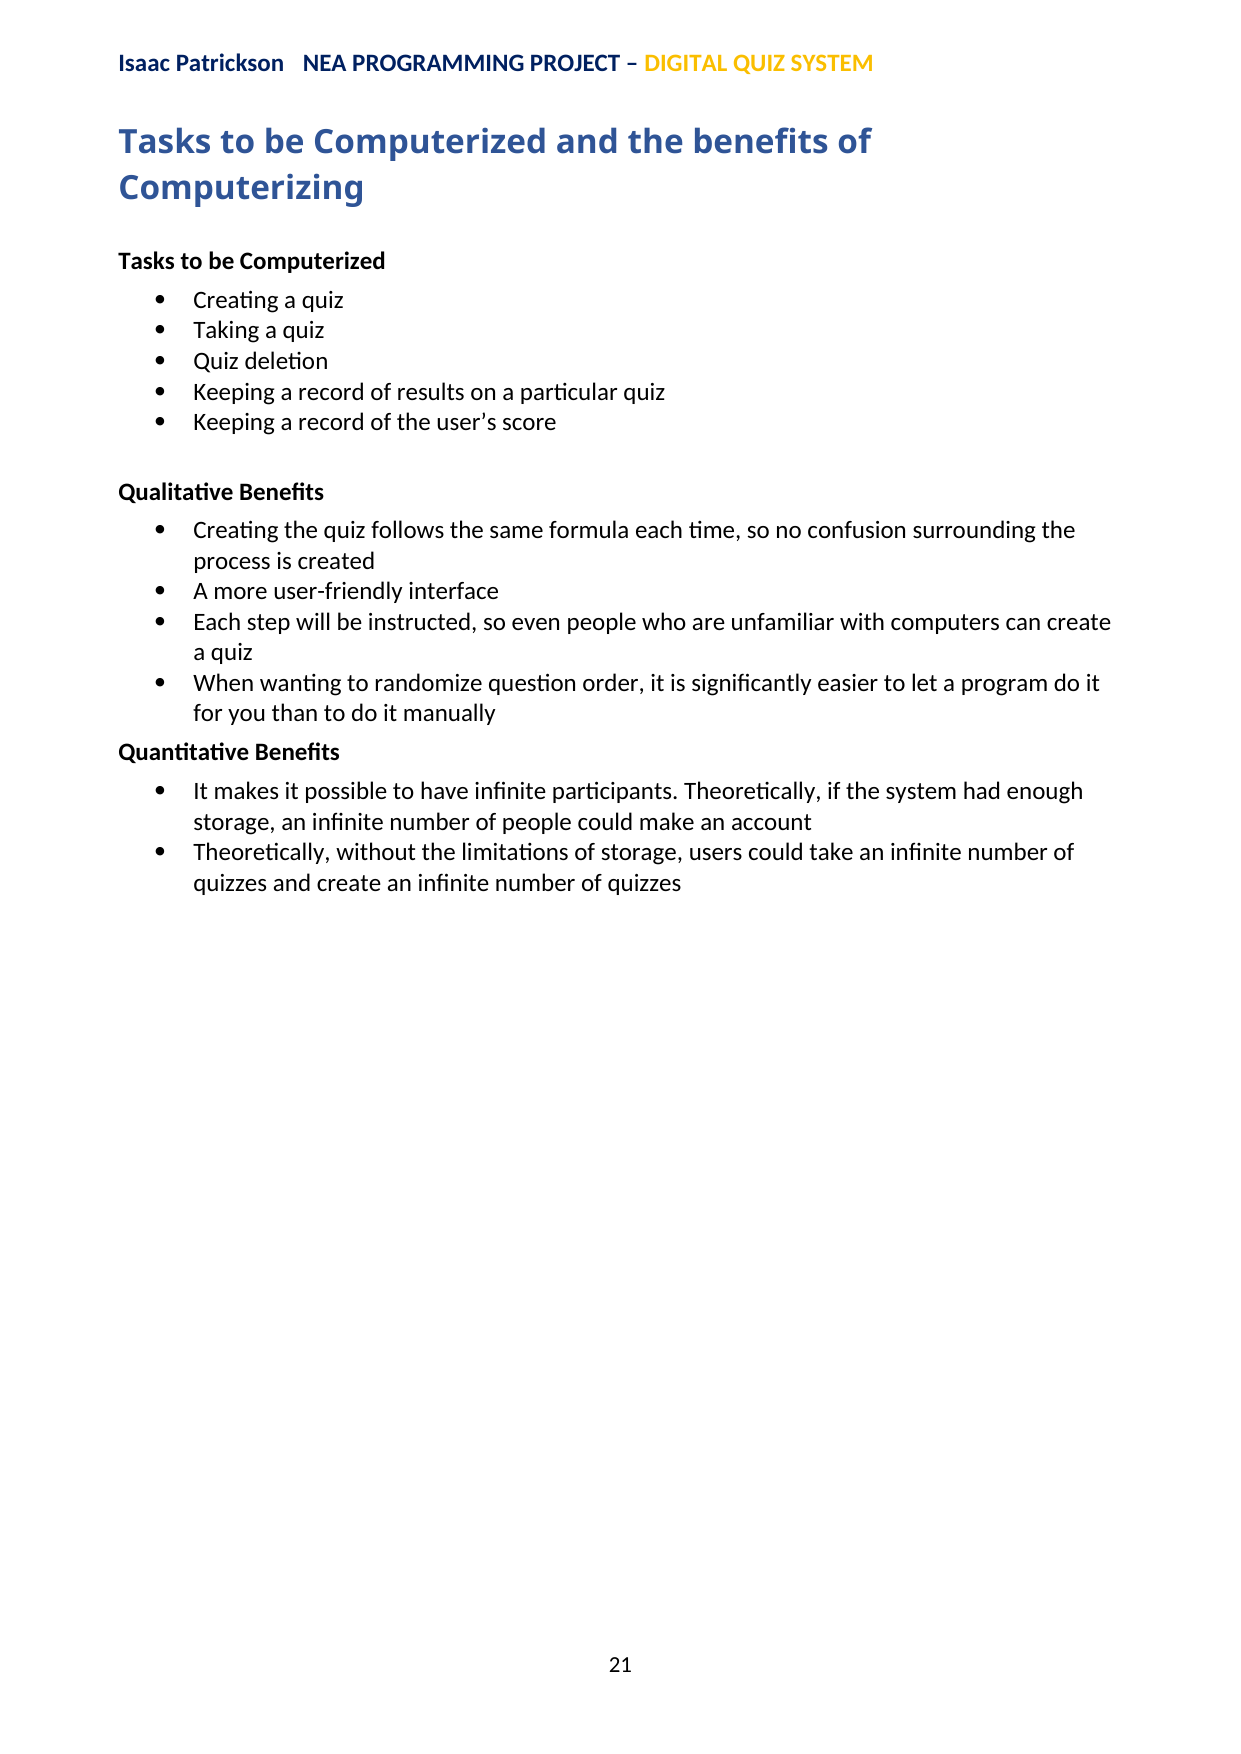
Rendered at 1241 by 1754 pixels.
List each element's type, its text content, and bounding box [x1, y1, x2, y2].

list Taking a quiz [156, 315, 1122, 345]
list When wanting to randomize question order, it is significantly easier to let a program do it for you than to do it manually [156, 667, 1122, 728]
list Each step will be instructed, so even people who are unfamiliar with computers can create a quiz [156, 606, 1122, 667]
list Creating the quiz follows the same formula each time, so no confusion surrounding the process is created [156, 514, 1122, 576]
subtitle Tasks to be Computerized and the benefits of Computerizing [118, 118, 1122, 209]
list A more user-friendly interface [156, 576, 1122, 606]
list Keeping a record of the user’s score [156, 406, 1122, 437]
text Qualitative Benefits [118, 476, 1122, 506]
text Tasks to be Computerized [118, 245, 1122, 276]
list Creating a quiz [156, 284, 1122, 315]
list It makes it possible to have infinite participants. Theoretically, if the system had enough storage, an infinite number of people could make an account [156, 775, 1122, 836]
list Quiz deletion [156, 345, 1122, 376]
text Quantitative Benefits [118, 736, 1122, 767]
list Keeping a record of results on a particular quiz [156, 376, 1122, 406]
list Theoretically, without the limitations of storage, users could take an infinite number of quizzes and create an infinite number of quizzes [156, 836, 1122, 897]
